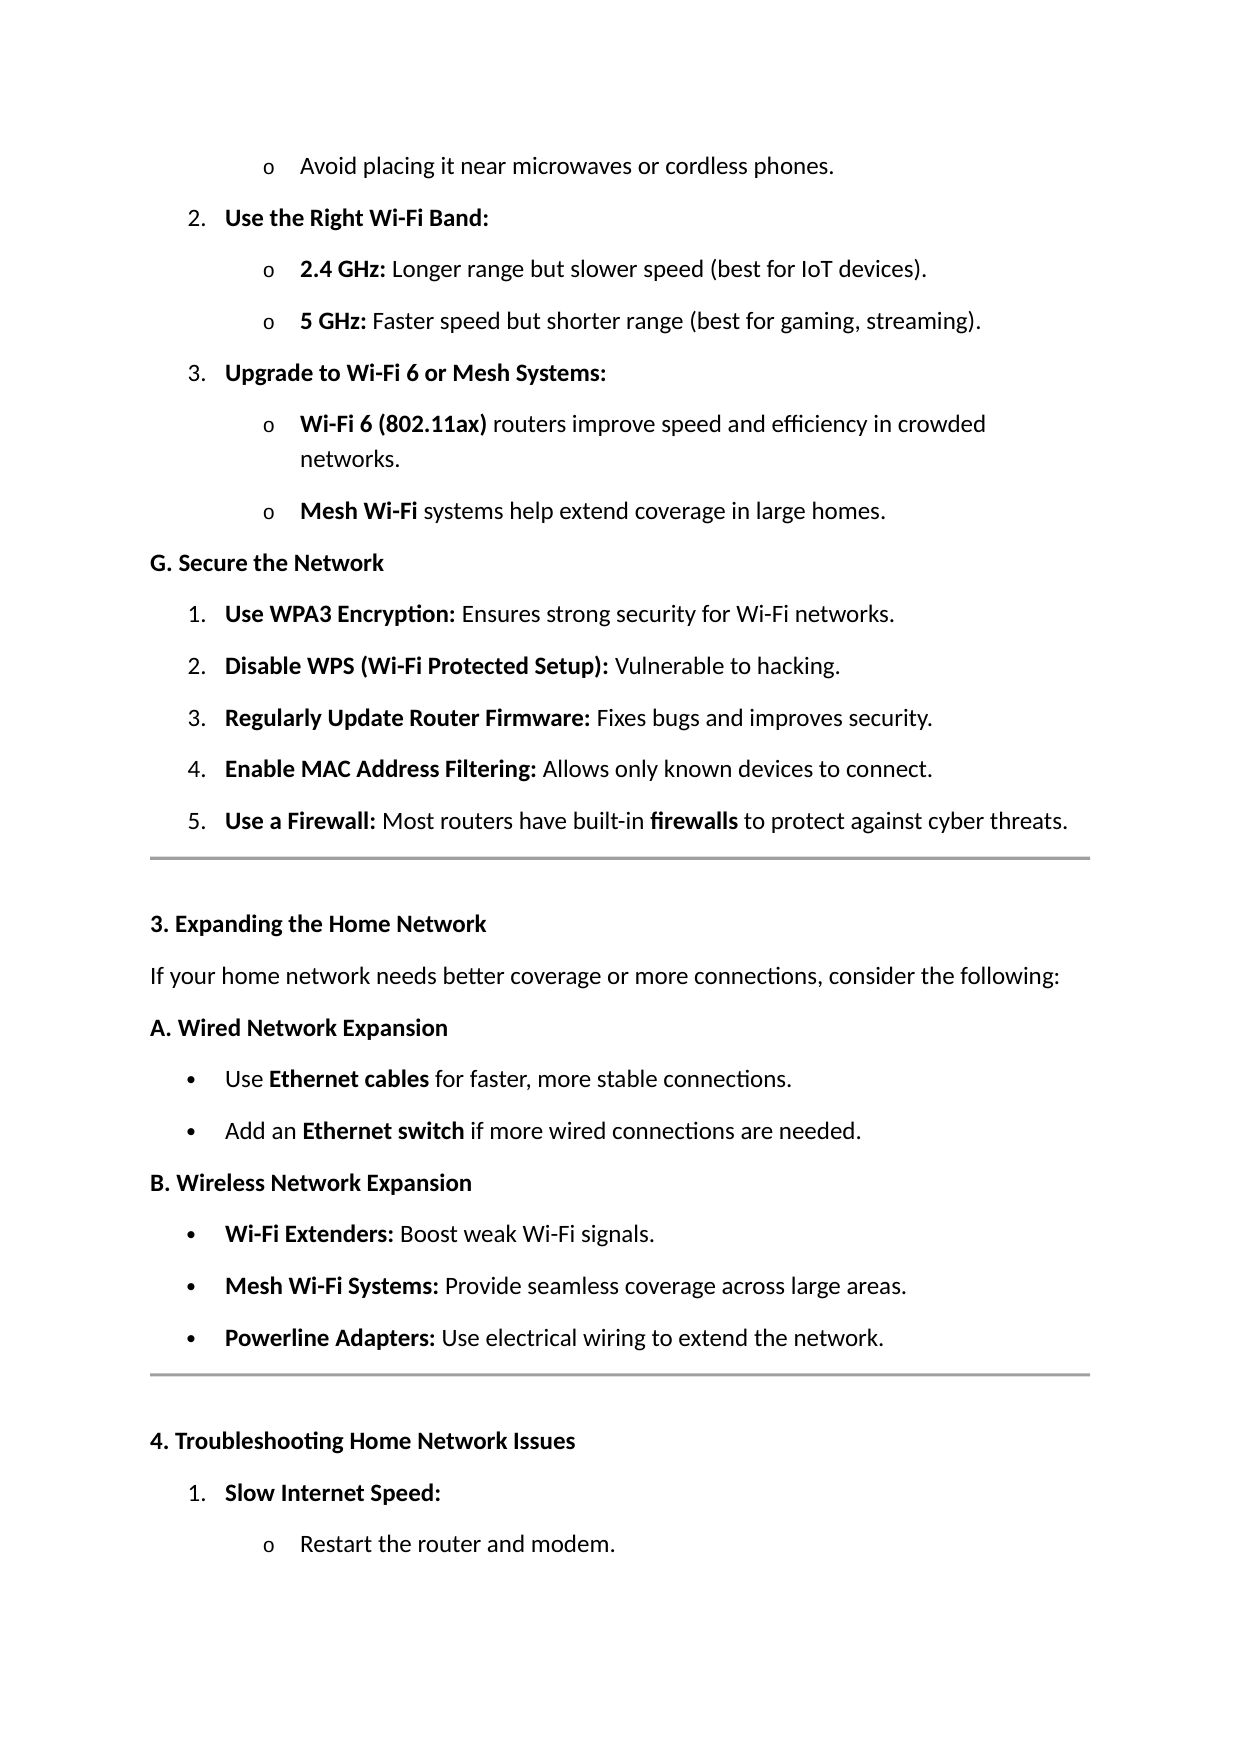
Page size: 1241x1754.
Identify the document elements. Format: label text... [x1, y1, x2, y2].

text 4. Troubleshooting Home Network Issues [150, 1425, 1090, 1456]
list Add an Ethernet switch if more wired connections are needed. [187, 1115, 1090, 1146]
list Powerline Adapters: Use electrical wiring to extend the network. [187, 1322, 1090, 1352]
list Restart the router and modem. [262, 1528, 1090, 1559]
list Use Ethernet cables for faster, more stable connections. [187, 1063, 1090, 1094]
list Upgrade to Wi-Fi 6 or Mesh Systems: [187, 357, 1090, 387]
list 5 GHz: Faster speed but shorter range (best for gaming, streaming). [262, 305, 1090, 336]
list Disable WPS (Wi-Fi Protected Setup): Vulnerable to hacking. [187, 650, 1090, 681]
list Wi-Fi Extenders: Boost weak Wi-Fi signals. [187, 1218, 1090, 1249]
list Mesh Wi-Fi Systems: Provide seamless coverage across large areas. [187, 1270, 1090, 1301]
list Mesh Wi-Fi systems help extend coverage in large homes. [262, 495, 1090, 526]
list Avoid placing it near microwaves or cordless phones. [262, 150, 1090, 181]
text If your home network needs better coverage or more connections, consider the following: [150, 960, 1090, 991]
list Use the Right Wi-Fi Band: [187, 202, 1090, 232]
text B. Wireless Network Expansion [150, 1167, 1090, 1197]
list Use a Firewall: Most routers have built-in firewalls to protect against cyber threats. [187, 805, 1090, 836]
list Wi-Fi 6 (802.11ax) routers improve speed and efficiency in crowded networks. [262, 408, 1090, 474]
text A. Wired Network Expansion [150, 1012, 1090, 1042]
text 3. Expanding the Home Network [150, 908, 1090, 939]
text G. Secure the Network [150, 547, 1090, 577]
list Slow Internet Speed: [187, 1477, 1090, 1507]
list Enable MAC Address Filtering: Allows only known devices to connect. [187, 753, 1090, 784]
list Use WPA3 Encryption: Ensures strong security for Wi-Fi networks. [187, 598, 1090, 629]
list 2.4 GHz: Longer range but slower speed (best for IoT devices). [262, 253, 1090, 284]
list Regularly Update Router Firmware: Fixes bugs and improves security. [187, 702, 1090, 732]
